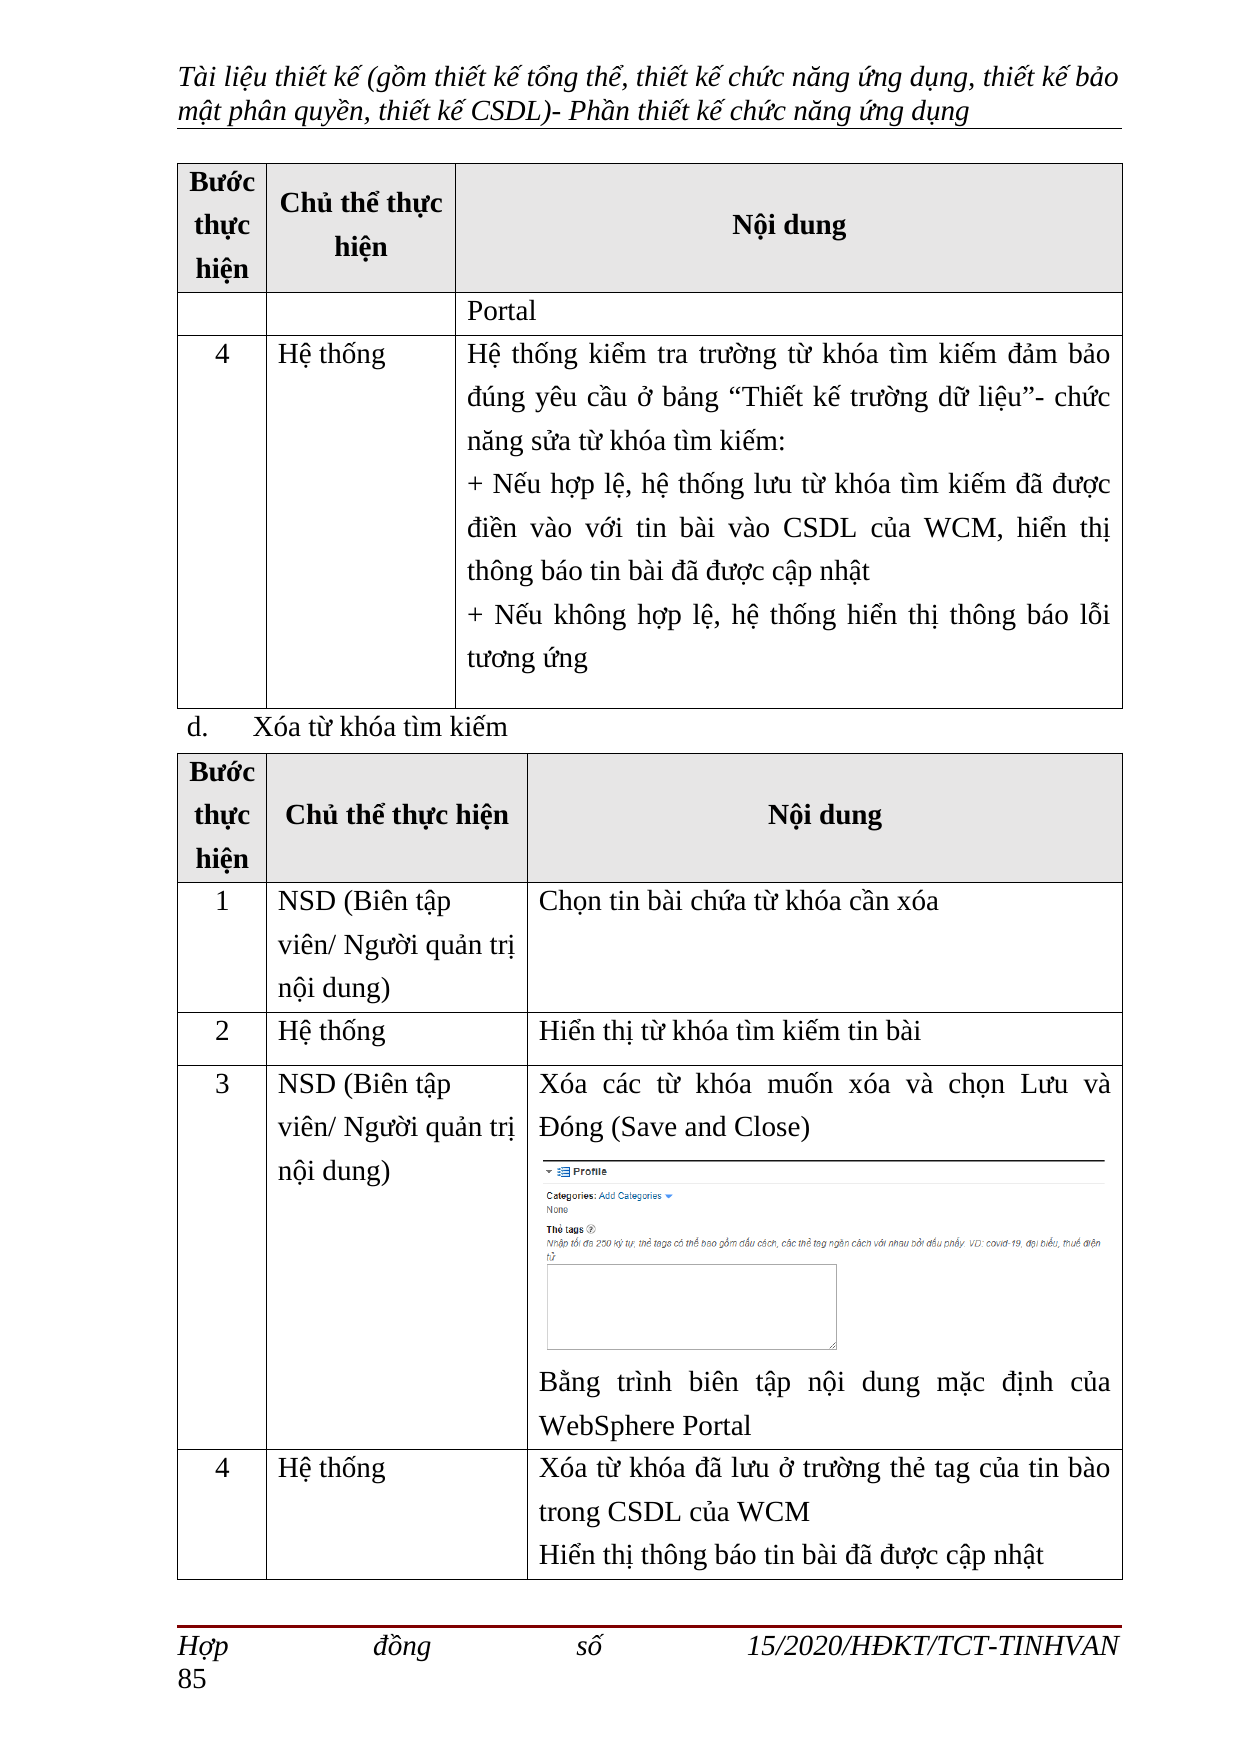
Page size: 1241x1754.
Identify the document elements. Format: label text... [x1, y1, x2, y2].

table_cell Hệ thống [267, 336, 455, 708]
table_header Chủ thể thực hiện [267, 164, 455, 292]
table_cell Xóa các từ khóa muốn xóa và chọn Lưu và Đóng (Save and Close) Bằng trình biên tập nội dung mặc định của WebSphere Portal [528, 1066, 1122, 1449]
table_cell Hệ thống kiểm tra trường từ khóa tìm kiếm đảm bảo đúng yêu cầu ở bảng “Thiết kế trường dữ liệu”- chức năng sửa từ khóa tìm kiếm: + Nếu hợp lệ, hệ thống lưu từ khóa tìm kiếm đã được điền vào với tin bài vào CSDL của WCM, hiển thị thông báo tin bài đã được cập nhật + Nếu không hợp lệ, hệ thống hiển thị thông báo lỗi tương ứng [456, 336, 1122, 708]
table_cell 4 [178, 336, 266, 708]
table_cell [267, 293, 455, 335]
table_header Bước thực hiện [178, 164, 266, 292]
table_cell NSD (Biên tập viên/ Người quản trị nội dung) [267, 1066, 527, 1449]
table_cell 1 [178, 883, 266, 1012]
table_cell 3 [178, 1066, 266, 1449]
list Xóa từ khóa tìm kiếm [187, 709, 1122, 743]
table_cell Hiển thị từ khóa tìm kiếm tin bài [528, 1013, 1122, 1065]
table_header Nội dung [456, 164, 1122, 292]
table_cell Xóa từ khóa đã lưu ở trường thẻ tag của tin bào trong CSDL của WCM Hiển thị thông báo tin bài đã được cập nhật [528, 1450, 1122, 1579]
table_header Bước thực hiện [178, 754, 266, 882]
table_cell Hệ thống [267, 1450, 527, 1579]
picture [538, 1152, 1105, 1355]
table_cell 3 [178, 293, 266, 335]
table_cell Chọn tin bài chứa từ khóa cần xóa [528, 883, 1122, 1012]
table_cell 4 [178, 1450, 266, 1579]
table_cell Hệ thống [267, 1013, 527, 1065]
table_header Chủ thể thực hiện [267, 754, 527, 882]
table_cell 2 [178, 1013, 266, 1065]
table_cell NSD (Biên tập viên/ Người quản trị nội dung) [267, 883, 527, 1012]
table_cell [456, 293, 1122, 335]
table_header Nội dung [528, 754, 1122, 882]
